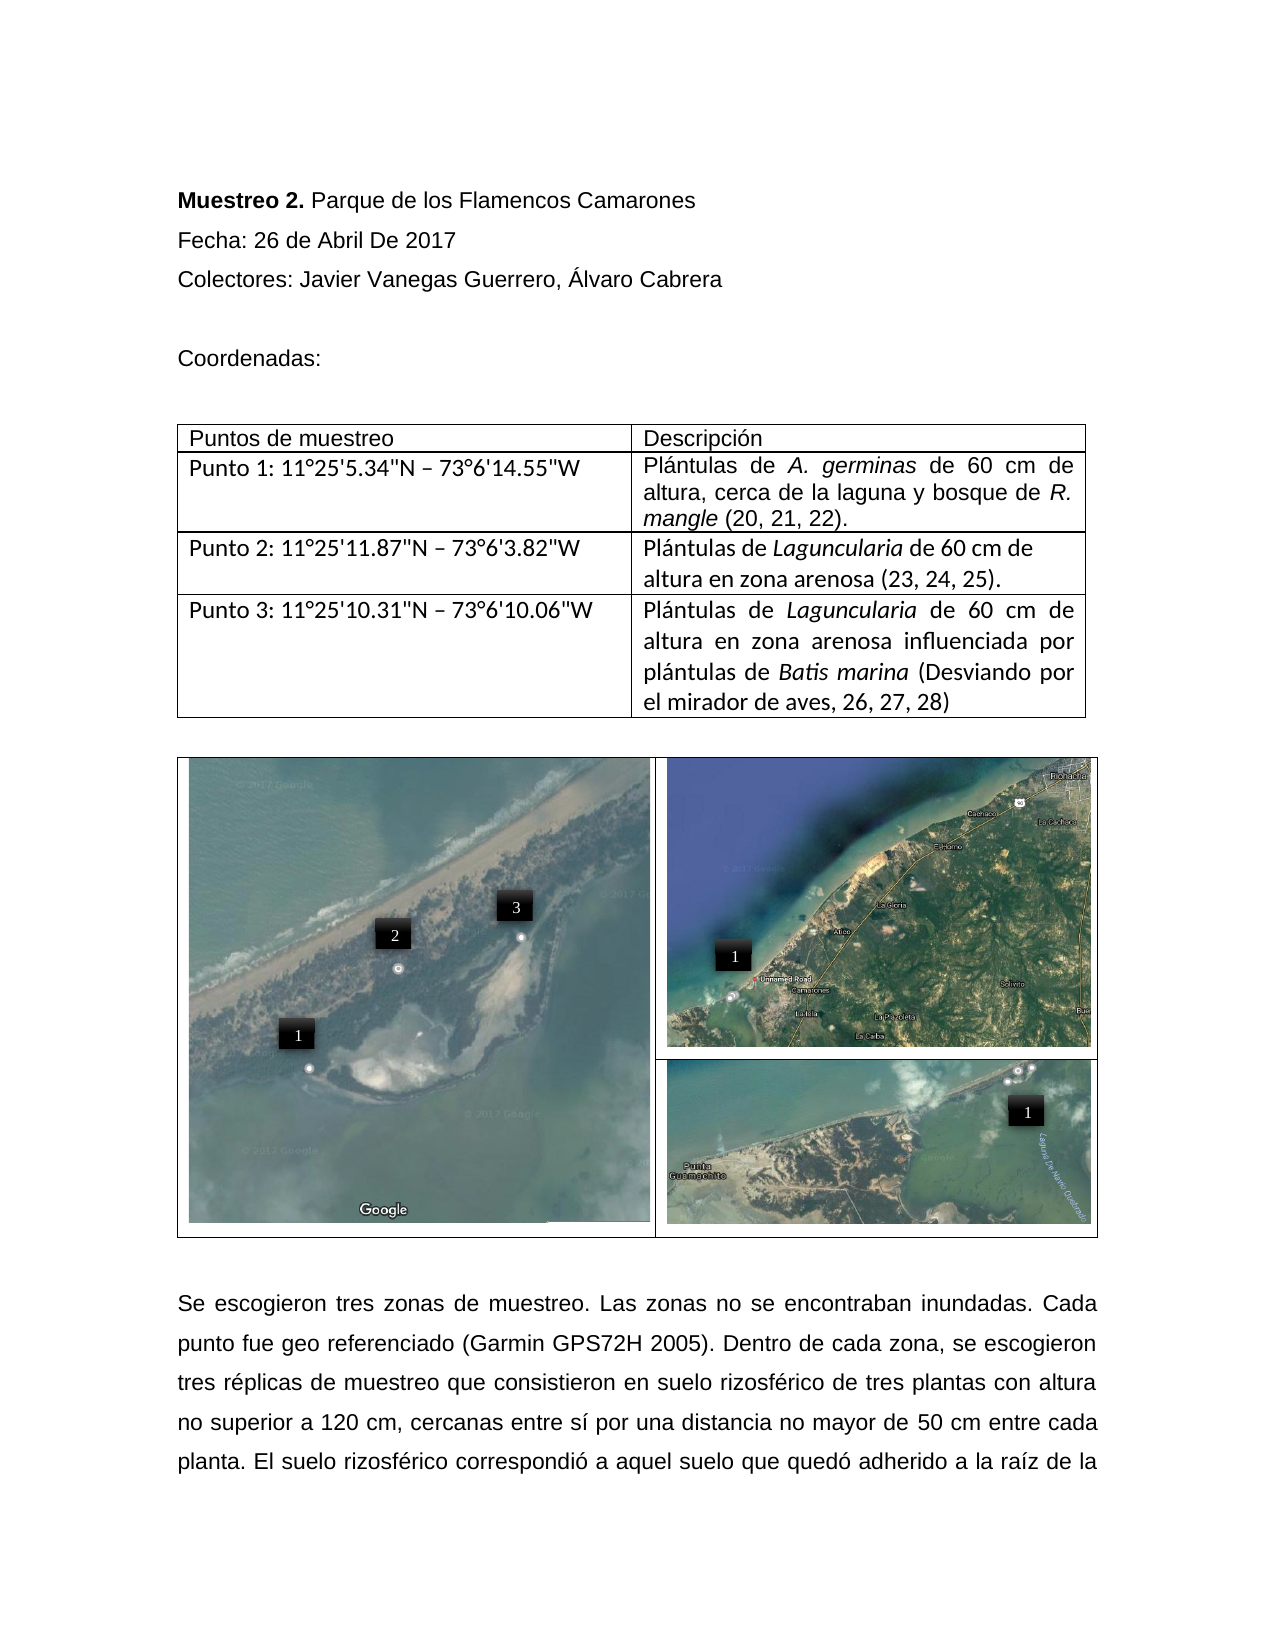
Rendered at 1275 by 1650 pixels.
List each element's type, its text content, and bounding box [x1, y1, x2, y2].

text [177, 1290, 1098, 1475]
picture [667, 758, 1091, 1047]
text Muestreo 2. Parque de los Flamencos Camarones [177, 187, 1098, 213]
table_header Puntos de muestreo [178, 425, 631, 451]
picture [188, 758, 651, 1223]
table_cell Plántulas de A. germinas de 60 cm de altura, cerca de la laguna y bosque de R. mangle (20, 21, 22). [632, 453, 1085, 531]
table_cell [656, 1060, 1097, 1237]
table_cell Punto 1: 11°25'5.34"N – 73°6'14.55"W [178, 453, 631, 531]
text Colectores: Javier Vanegas Guerrero, Álvaro Cabrera [177, 266, 1098, 292]
picture [667, 1060, 1091, 1224]
table_cell Punto 2: 11°25'11.87"N – 73°6'3.82"W [178, 533, 631, 593]
table_header [656, 758, 1097, 1059]
table_header Descripción [632, 425, 1085, 451]
text Fecha: 26 de Abril De 2017 [177, 227, 1098, 253]
table_header [178, 758, 655, 1237]
text Coordenadas: [177, 345, 1098, 371]
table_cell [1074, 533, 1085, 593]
table_cell Plántulas de Laguncularia de 60 cm de altura en zona arenosa influenciada por plántulas de Batis marina (Desviando por el mirador de aves, 26, 27, 28) [632, 595, 1085, 717]
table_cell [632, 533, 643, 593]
table_cell Punto 3: 11°25'10.31"N – 73°6'10.06"W [178, 595, 631, 717]
